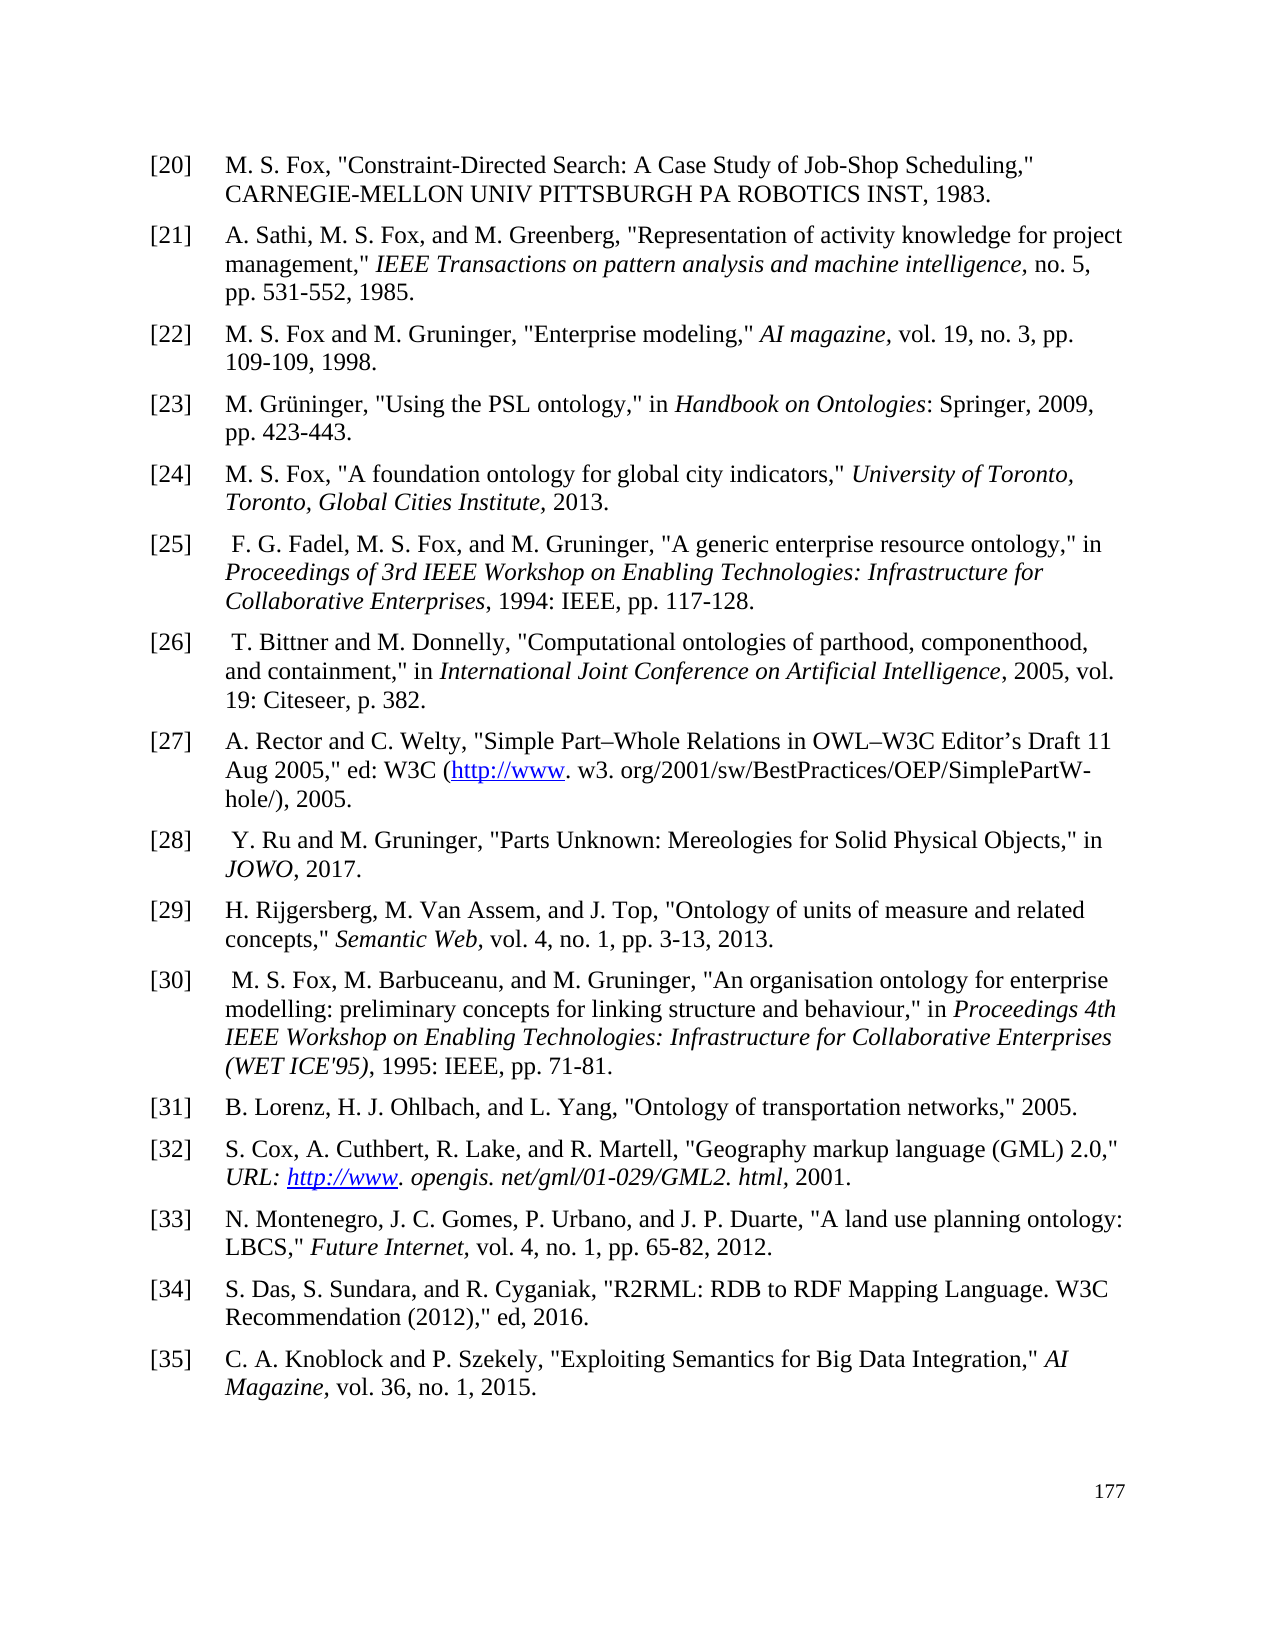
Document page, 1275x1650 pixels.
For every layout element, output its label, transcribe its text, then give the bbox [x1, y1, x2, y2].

text [24] M. S. Fox, "A foundation ontology for global city indicators," University of Toronto, Toronto, Global Cities Institute, 2013. [150, 459, 1125, 516]
text [34] S. Das, S. Sundara, and R. Cyganiak, "R2RML: RDB to RDF Mapping Language. W3C Recommendation (2012)," ed, 2016. [150, 1274, 1125, 1331]
text [28] Y. Ru and M. Gruninger, "Parts Unknown: Mereologies for Solid Physical Objects," in JOWO, 2017. [150, 825, 1125, 882]
text [35] C. A. Knoblock and P. Szekely, "Exploiting Semantics for Big Data Integration," AI Magazine, vol. 36, no. 1, 2015. [150, 1344, 1125, 1401]
text [31] B. Lorenz, H. J. Ohlbach, and L. Yang, "Ontology of transportation networks," 2005. [150, 1092, 1125, 1121]
text [25] F. G. Fadel, M. S. Fox, and M. Gruninger, "A generic enterprise resource ontology," in Proceedings of 3rd IEEE Workshop on Enabling Technologies: Infrastructure for Collaborative Enterprises, 1994: IEEE, pp. 117-128. [150, 529, 1125, 615]
text [29] H. Rijgersberg, M. Van Assem, and J. Top, "Ontology of units of measure and related concepts," Semantic Web, vol. 4, no. 1, pp. 3-13, 2013. [150, 895, 1125, 952]
text [23] M. Grüninger, "Using the PSL ontology," in Handbook on Ontologies: Springer, 2009, pp. 423-443. [150, 389, 1125, 446]
text [33] N. Montenegro, J. C. Gomes, P. Urbano, and J. P. Duarte, "A land use planning ontology: LBCS," Future Internet, vol. 4, no. 1, pp. 65-82, 2012. [150, 1204, 1125, 1261]
text [20] M. S. Fox, "Constraint-Directed Search: A Case Study of Job-Shop Scheduling," CARNEGIE-MELLON UNIV PITTSBURGH PA ROBOTICS INST, 1983. [150, 150, 1125, 207]
text [22] M. S. Fox and M. Gruninger, "Enterprise modeling," AI magazine, vol. 19, no. 3, pp. 109-109, 1998. [150, 319, 1125, 376]
text [27] A. Rector and C. Welty, "Simple Part–Whole Relations in OWL–W3C Editor’s Draft 11 Aug 2005," ed: W3C (http://www. w3. org/2001/sw/BestPractices/OEP/SimplePartW-hole/), 2005. [150, 726, 1125, 812]
text [26] T. Bittner and M. Donnelly, "Computational ontologies of parthood, componenthood, and containment," in International Joint Conference on Artificial Intelligence, 2005, vol. 19: Citeseer, p. 382. [150, 627, 1125, 714]
text [30] M. S. Fox, M. Barbuceanu, and M. Gruninger, "An organisation ontology for enterprise modelling: preliminary concepts for linking structure and behaviour," in Proceedings 4th IEEE Workshop on Enabling Technologies: Infrastructure for Collaborative Enterprises (WET ICE'95), 1995: IEEE, pp. 71-81. [150, 965, 1125, 1080]
text [21] A. Sathi, M. S. Fox, and M. Greenberg, "Representation of activity knowledge for project management," IEEE Transactions on pattern analysis and machine intelligence, no. 5, pp. 531-552, 1985. [150, 220, 1125, 306]
text [32] S. Cox, A. Cuthbert, R. Lake, and R. Martell, "Geography markup language (GML) 2.0," URL: http://www. opengis. net/gml/01-029/GML2. html, 2001. [150, 1134, 1125, 1191]
